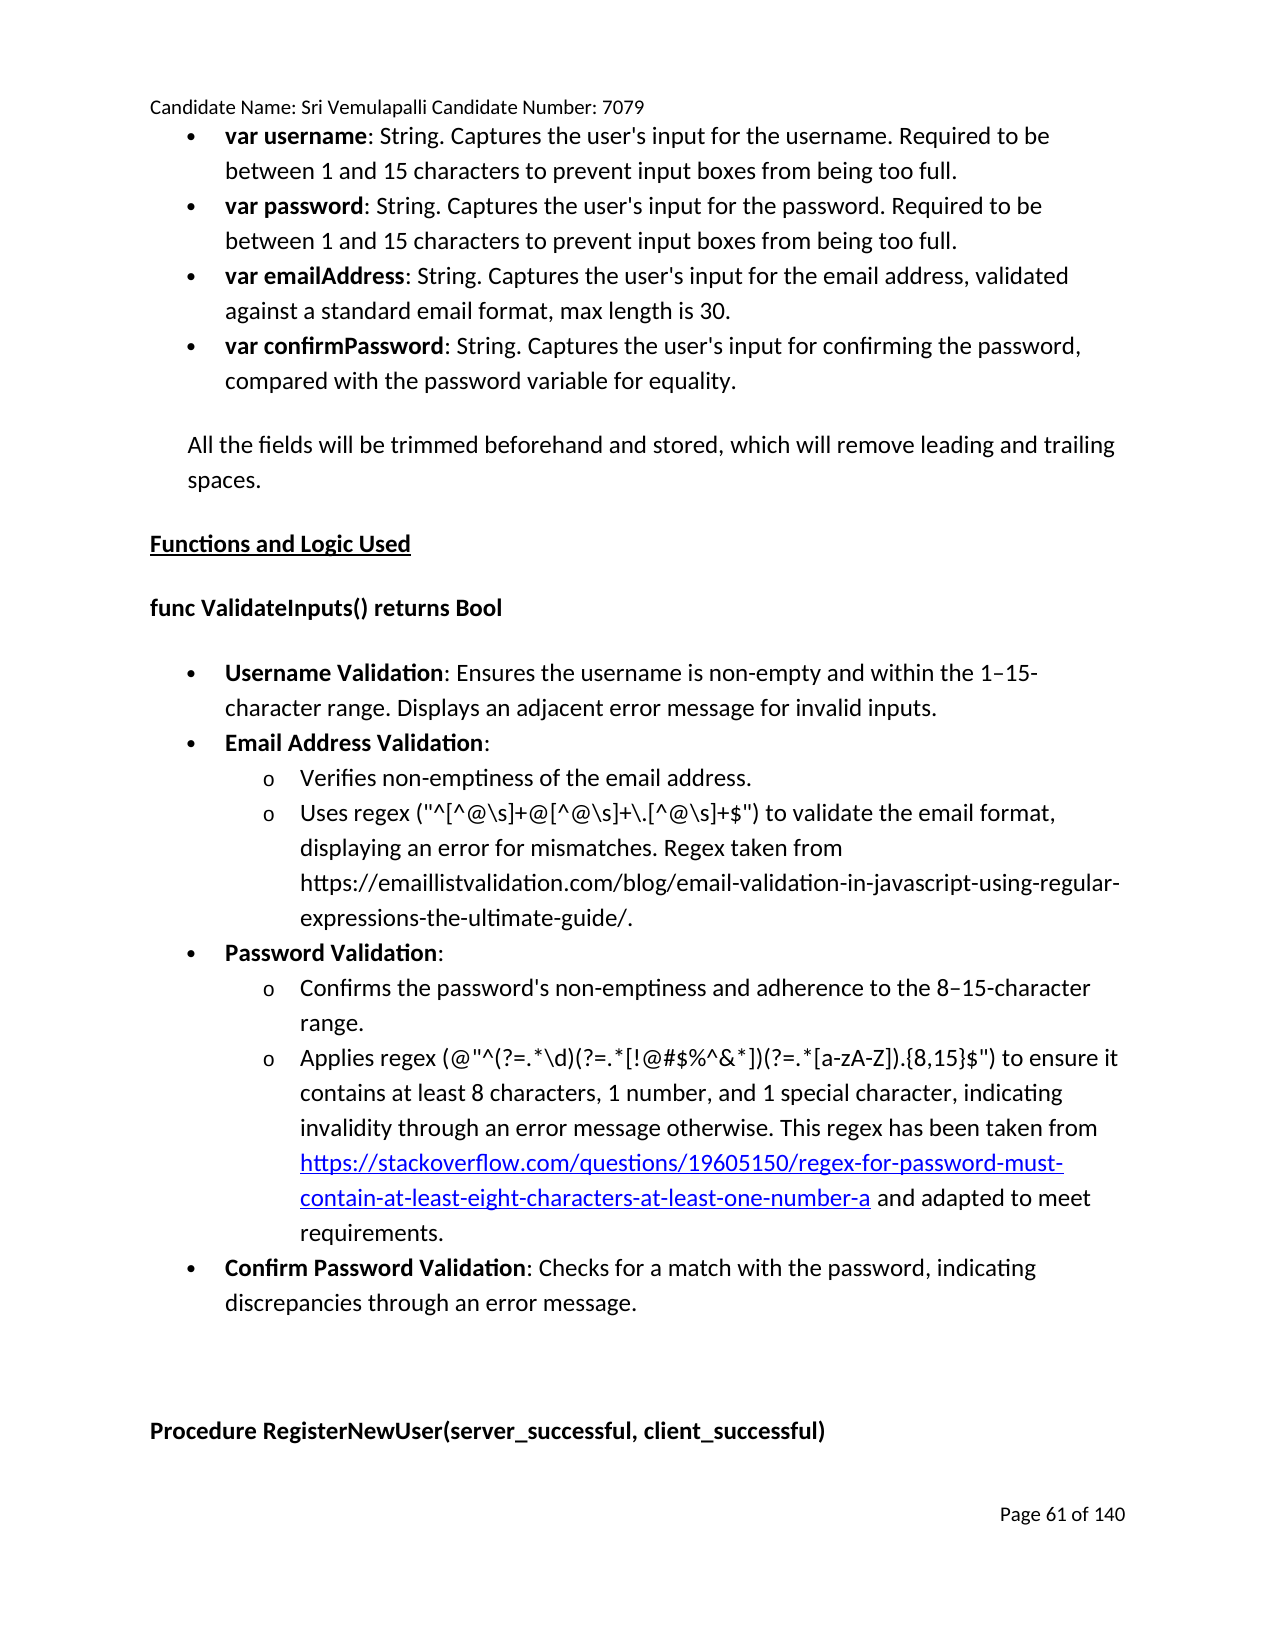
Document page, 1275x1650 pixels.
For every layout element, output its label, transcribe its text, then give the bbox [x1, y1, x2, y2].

list Uses regex ("^[^@\s]+@[^@\s]+\.[^@\s]+$") to validate the email format, displaying an error for mismatches. Regex taken from https://emaillistvalidation.com/blog/email-validation-in-javascript-using-regular-expressions-the-ultimate-guide/. [262, 797, 1125, 932]
list Email Address Validation: [187, 727, 1125, 757]
text func ValidateInputs() returns Bool [150, 592, 1125, 623]
list Username Validation: Ensures the username is non-empty and within the 1–15-character range. Displays an adjacent error message for invalid inputs. [187, 657, 1125, 722]
list var username: String. Captures the user's input for the username. Required to be between 1 and 15 characters to prevent input boxes from being too full. [187, 120, 1125, 186]
list Verifies non-emptiness of the email address. [262, 762, 1125, 792]
list var emailAddress: String. Captures the user's input for the email address, validated against a standard email format, max length is 30. [187, 260, 1125, 326]
text Functions and Logic Used [150, 528, 1125, 559]
list Confirms the password's non-emptiness and adherence to the 8–15-character range. [262, 972, 1125, 1037]
text Procedure RegisterNewUser(server_successful, client_successful) [150, 1415, 1125, 1446]
text All the fields will be trimmed beforehand and stored, which will remove leading and trailing spaces. [187, 429, 1125, 495]
list Password Validation: [187, 937, 1125, 967]
list var confirmPassword: String. Captures the user's input for confirming the password, compared with the password variable for equality. [187, 330, 1125, 396]
list Applies regex (@"^(?=.*\d)(?=.*[!@#$%^&*])(?=.*[a-zA-Z]).{8,15}$") to ensure it contains at least 8 characters, 1 number, and 1 special character, indicating invalidity through an error message otherwise. This regex has been taken from https://stackoverflow.com/questions/19605150/regex-for-password-must-contain-at-least-eight-characters-at-least-one-number-a and adapted to meet requirements. [262, 1042, 1125, 1247]
list Confirm Password Validation: Checks for a match with the password, indicating discrepancies through an error message. [187, 1252, 1125, 1317]
list var password: String. Captures the user's input for the password. Required to be between 1 and 15 characters to prevent input boxes from being too full. [187, 190, 1125, 256]
